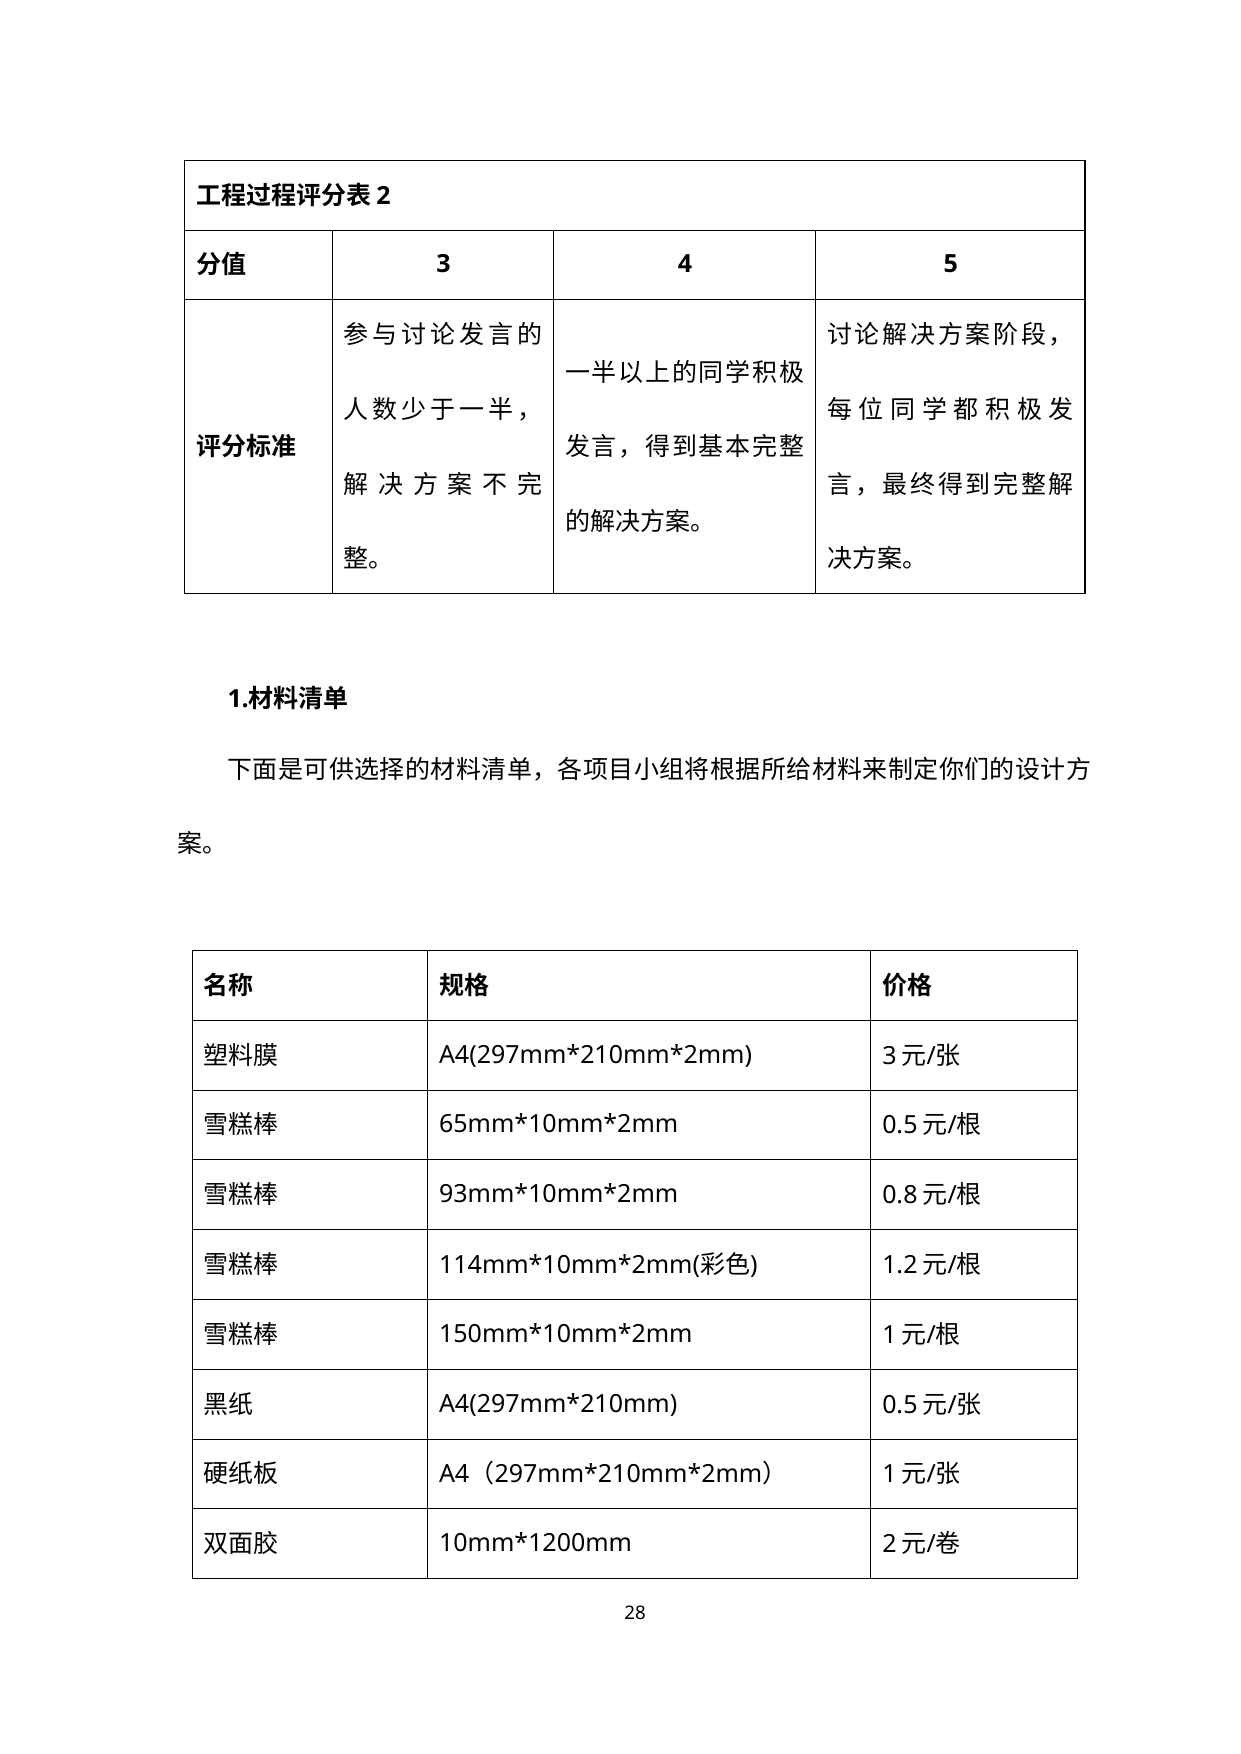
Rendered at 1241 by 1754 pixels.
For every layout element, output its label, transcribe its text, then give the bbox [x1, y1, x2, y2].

table_cell 2元/卷 [871, 1509, 1077, 1578]
table_cell 一半以上的同学积极发言，得到基本完整的解决方案。 [554, 300, 815, 593]
table_cell A4(297mm*210mm) [428, 1370, 870, 1438]
table_cell 1元/张 [871, 1440, 1077, 1508]
table_cell 10mm*1200mm [428, 1509, 870, 1578]
table_cell 分值 [185, 231, 332, 299]
table_cell A4(297mm*210mm*2mm) [428, 1021, 870, 1089]
table_header 名称 [193, 951, 427, 1020]
table_cell 雪糕棒 [193, 1300, 427, 1369]
table_header 价格 [871, 951, 1077, 1020]
table_cell 0.5元/张 [871, 1370, 1077, 1438]
table_cell 参与讨论发言的人数少于一半，解决方案不完整。 [333, 300, 553, 593]
table_cell 硬纸板 [193, 1440, 427, 1508]
table_cell 114mm*10mm*2mm(彩色) [428, 1230, 870, 1299]
table_header 工程过程评分表2 [185, 161, 1084, 229]
table_cell 150mm*10mm*2mm [428, 1300, 870, 1369]
table_cell 0.8元/根 [871, 1160, 1077, 1229]
text 下面是可供选择的材料清单，各项目小组将根据所给材料来制定你们的设计方案。 [177, 735, 1092, 874]
table_cell 65mm*10mm*2mm [428, 1091, 870, 1159]
table_cell 双面胶 [193, 1509, 427, 1578]
table_cell 0.5元/根 [871, 1091, 1077, 1159]
table_cell 塑料膜 [193, 1021, 427, 1089]
table_cell 93mm*10mm*2mm [428, 1160, 870, 1229]
table_header 规格 [428, 951, 870, 1020]
table_cell 5 [816, 231, 1084, 299]
table_cell 雪糕棒 [193, 1160, 427, 1229]
table_cell A4（297mm*210mm*2mm） [428, 1440, 870, 1508]
table_cell 雪糕棒 [193, 1091, 427, 1159]
table_cell 3 [333, 231, 553, 299]
table_cell 4 [554, 231, 815, 299]
table_cell 评分标准 [185, 300, 332, 593]
table_cell 1元/根 [871, 1300, 1077, 1369]
table_cell 讨论解决方案阶段，每位同学都积极发言，最终得到完整解决方案。 [816, 300, 1084, 593]
table_cell 1.2元/根 [871, 1230, 1077, 1299]
table_cell 雪糕棒 [193, 1230, 427, 1299]
table_cell 3元/张 [871, 1021, 1077, 1089]
table_cell 黑纸 [193, 1370, 427, 1438]
text 1.材料清单 [227, 664, 1092, 729]
